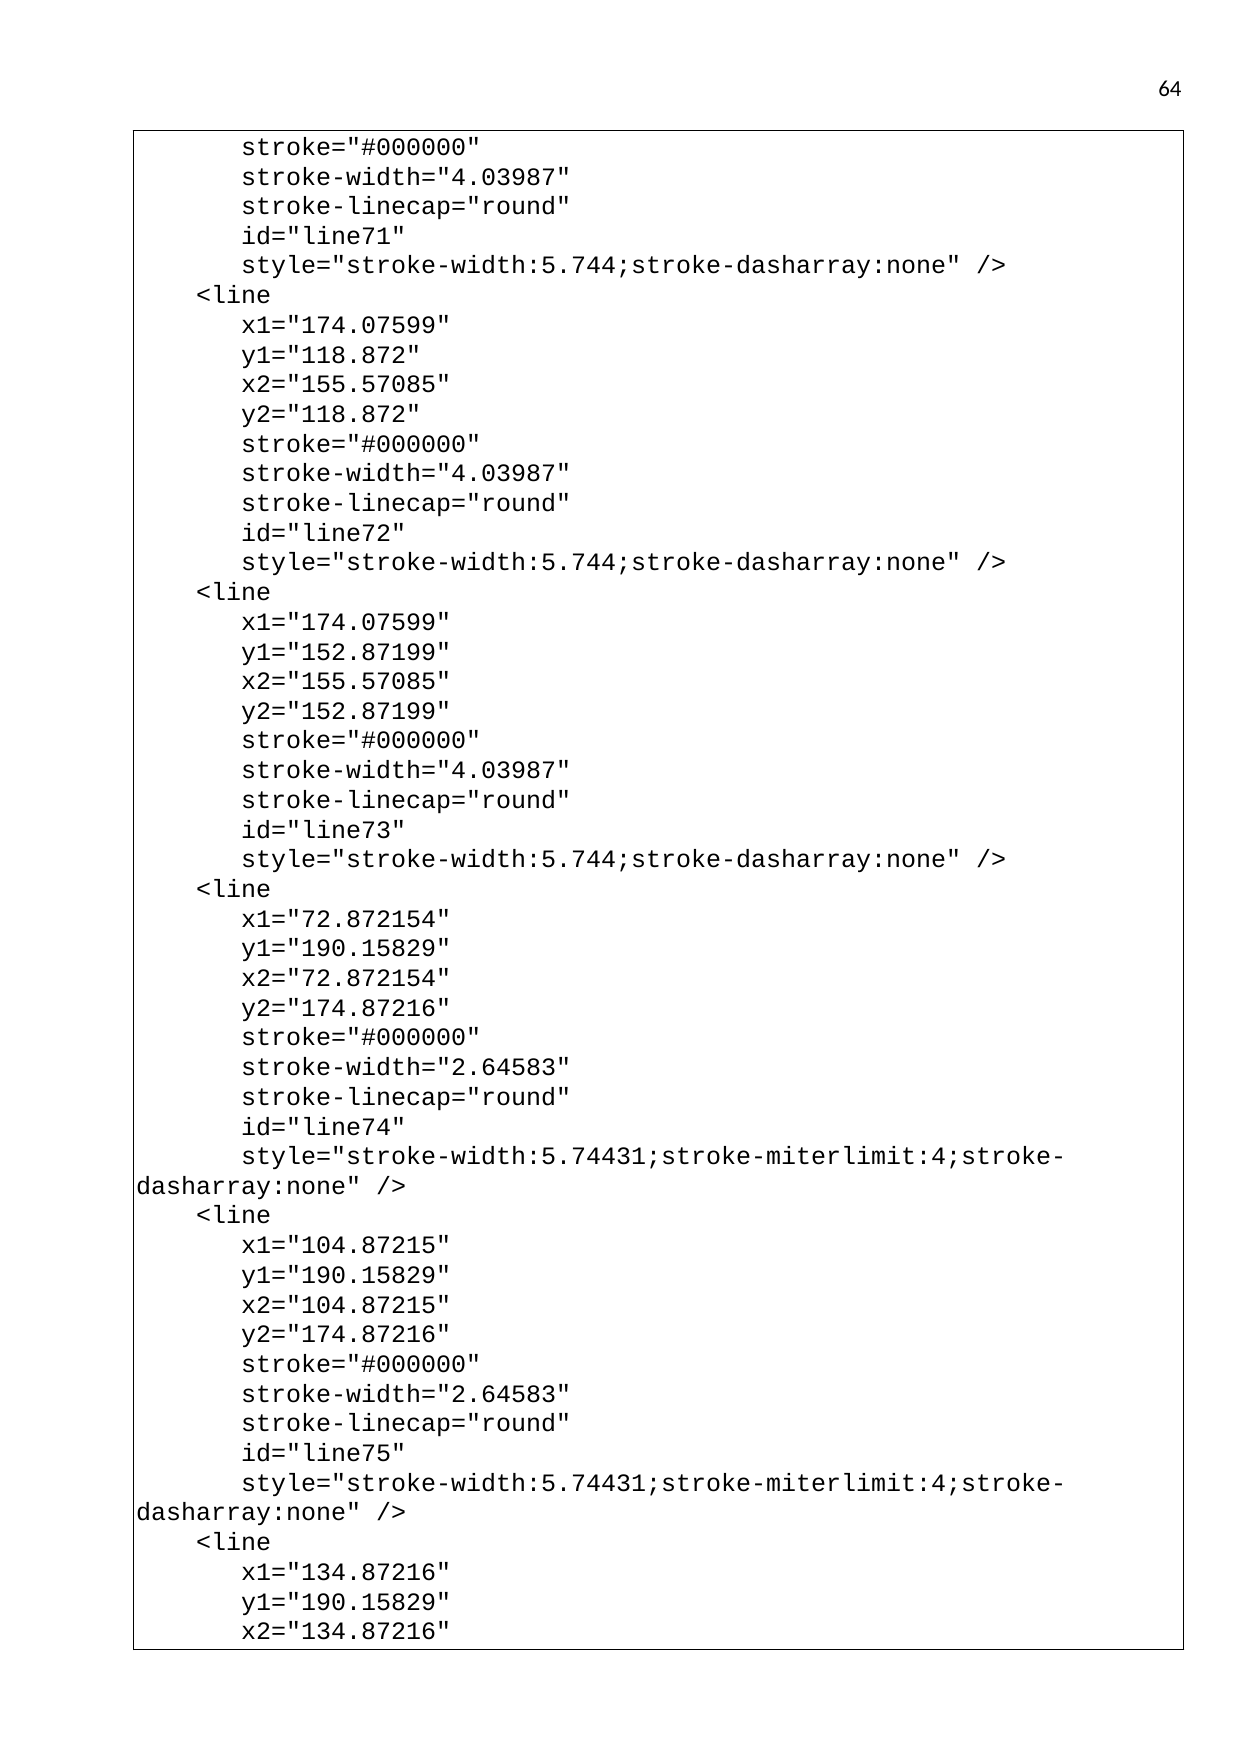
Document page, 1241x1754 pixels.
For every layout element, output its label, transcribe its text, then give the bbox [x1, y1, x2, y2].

text y2="174.87216" [136, 1321, 1181, 1350]
text id="line72" [136, 519, 1181, 549]
text style="stroke-width:5.74431;stroke-miterlimit:4;stroke-dasharray:none" /> [136, 1142, 1181, 1202]
text stroke-width="4.03987" [136, 756, 1181, 786]
text <line [136, 1202, 1181, 1231]
text stroke-linecap="round" [136, 786, 1181, 816]
text y1="190.15829" [136, 1588, 1181, 1614]
text style="stroke-width:5.744;stroke-dasharray:none" /> [136, 549, 1181, 578]
text y1="118.872" [136, 341, 1181, 371]
text stroke-linecap="round" [136, 489, 1181, 519]
text x2="72.872154" [136, 964, 1181, 994]
text x2="155.57085" [136, 667, 1181, 697]
text x1="134.87216" [136, 1558, 1181, 1588]
text <line [136, 875, 1181, 905]
text <line [136, 1528, 1181, 1558]
text stroke="#000000" [136, 727, 1181, 756]
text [136, 1469, 1181, 1528]
text stroke-width="4.03987" [136, 163, 1181, 192]
text y1="190.15829" [136, 934, 1181, 964]
text stroke="#000000" [134, 131, 1183, 163]
text y1="152.87199" [136, 638, 1181, 667]
text stroke="#000000" [136, 430, 1181, 459]
text style="stroke-width:5.744;stroke-dasharray:none" /> [136, 846, 1181, 875]
text stroke="#000000" [136, 1024, 1181, 1053]
text <line [136, 281, 1181, 311]
text y2="118.872" [136, 400, 1181, 430]
text x2="134.87216" [134, 1614, 1183, 1649]
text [136, 252, 1181, 281]
text stroke-linecap="round" [136, 192, 1181, 222]
text <line [136, 578, 1181, 608]
text y2="174.87216" [136, 994, 1181, 1024]
text x1="174.07599" [136, 311, 1181, 341]
text x1="72.872154" [136, 905, 1181, 934]
text stroke-width="2.64583" [136, 1053, 1181, 1083]
text y2="152.87199" [136, 697, 1181, 727]
text id="line71" [136, 222, 1181, 252]
text id="line73" [136, 816, 1181, 846]
text stroke-linecap="round" [136, 1083, 1181, 1113]
text y1="190.15829" [136, 1261, 1181, 1291]
text stroke-width="2.64583" [136, 1380, 1181, 1409]
text stroke="#000000" [136, 1350, 1181, 1380]
text x2="104.87215" [136, 1291, 1181, 1321]
text stroke-linecap="round" [136, 1409, 1181, 1439]
text x2="155.57085" [136, 371, 1181, 400]
text id="line75" [136, 1439, 1181, 1469]
text stroke-width="4.03987" [136, 459, 1181, 489]
text id="line74" [136, 1113, 1181, 1142]
text x1="174.07599" [136, 608, 1181, 638]
text x1="104.87215" [136, 1231, 1181, 1261]
